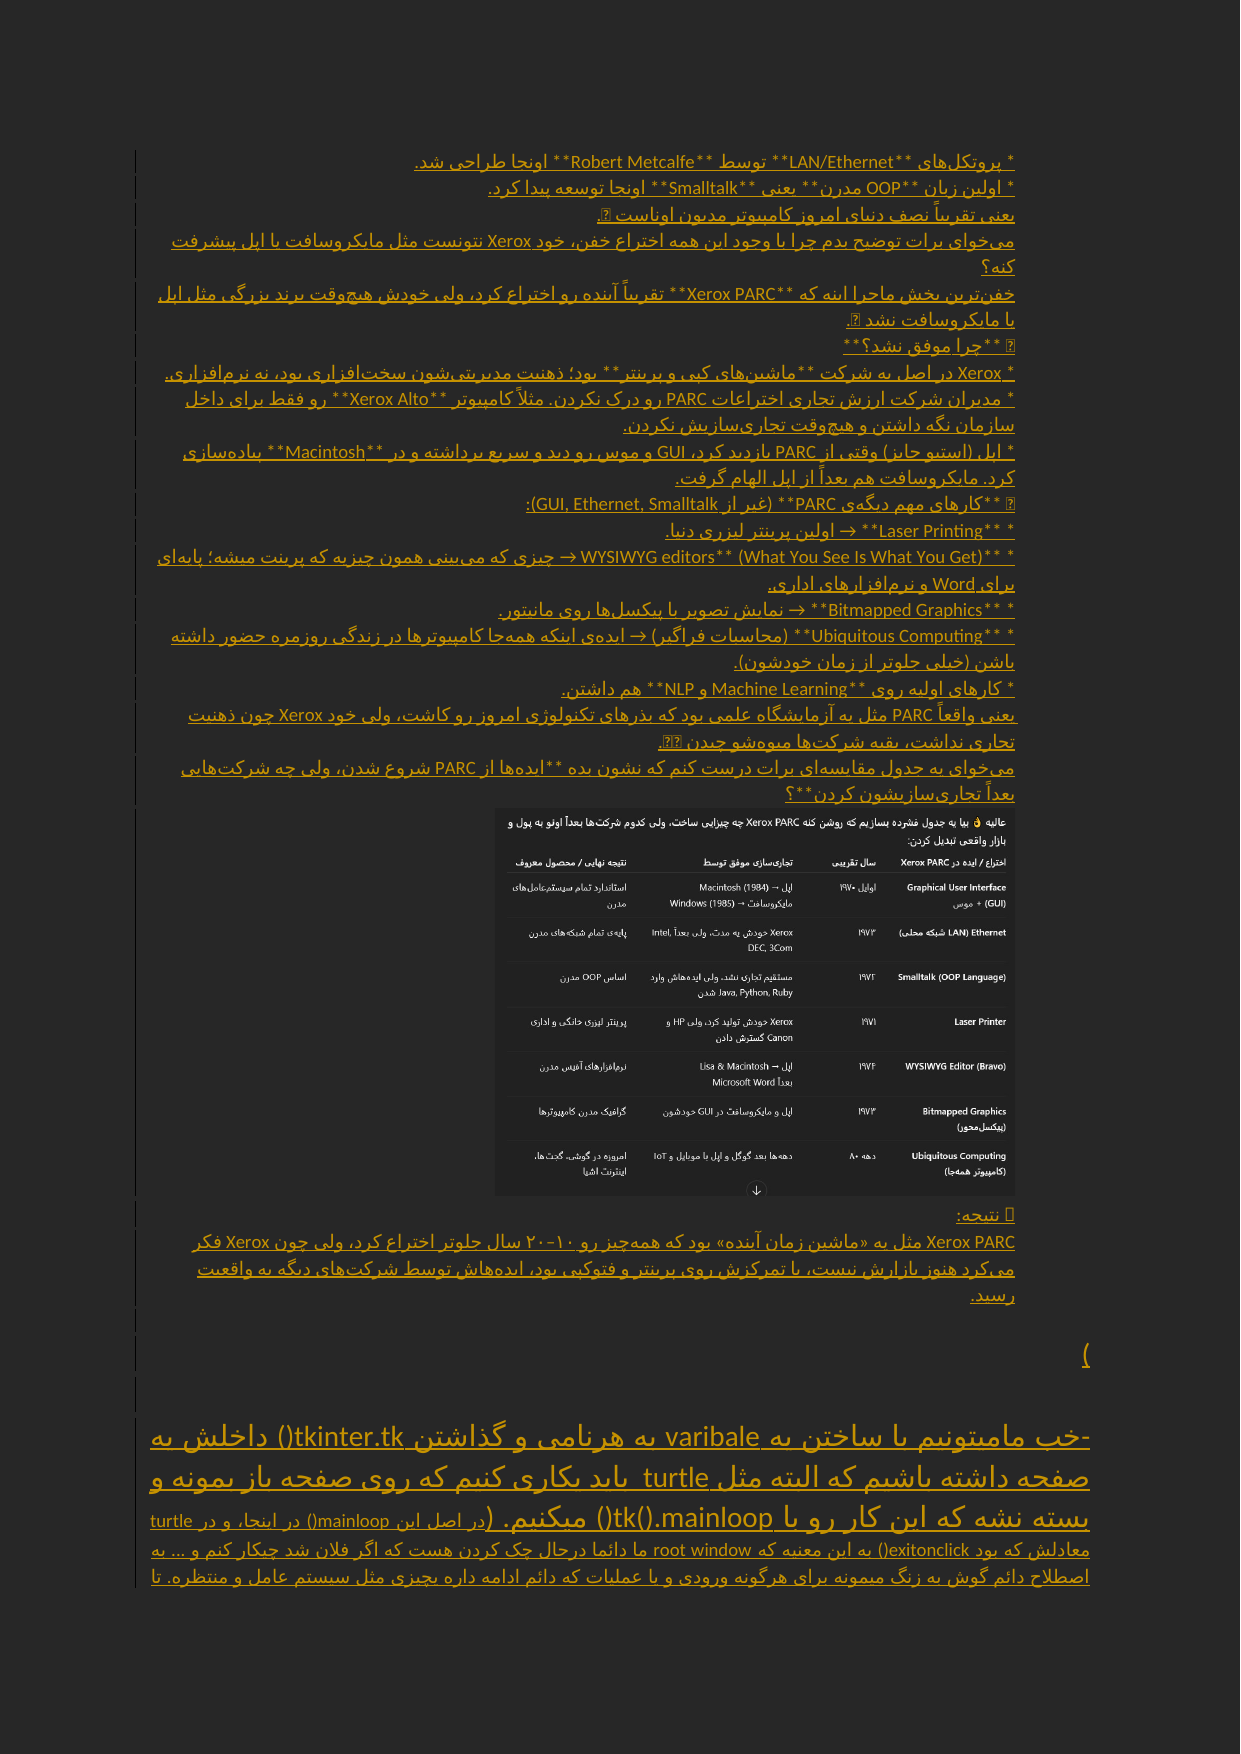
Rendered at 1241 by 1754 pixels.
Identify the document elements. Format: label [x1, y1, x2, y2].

picture [494, 808, 1015, 1196]
